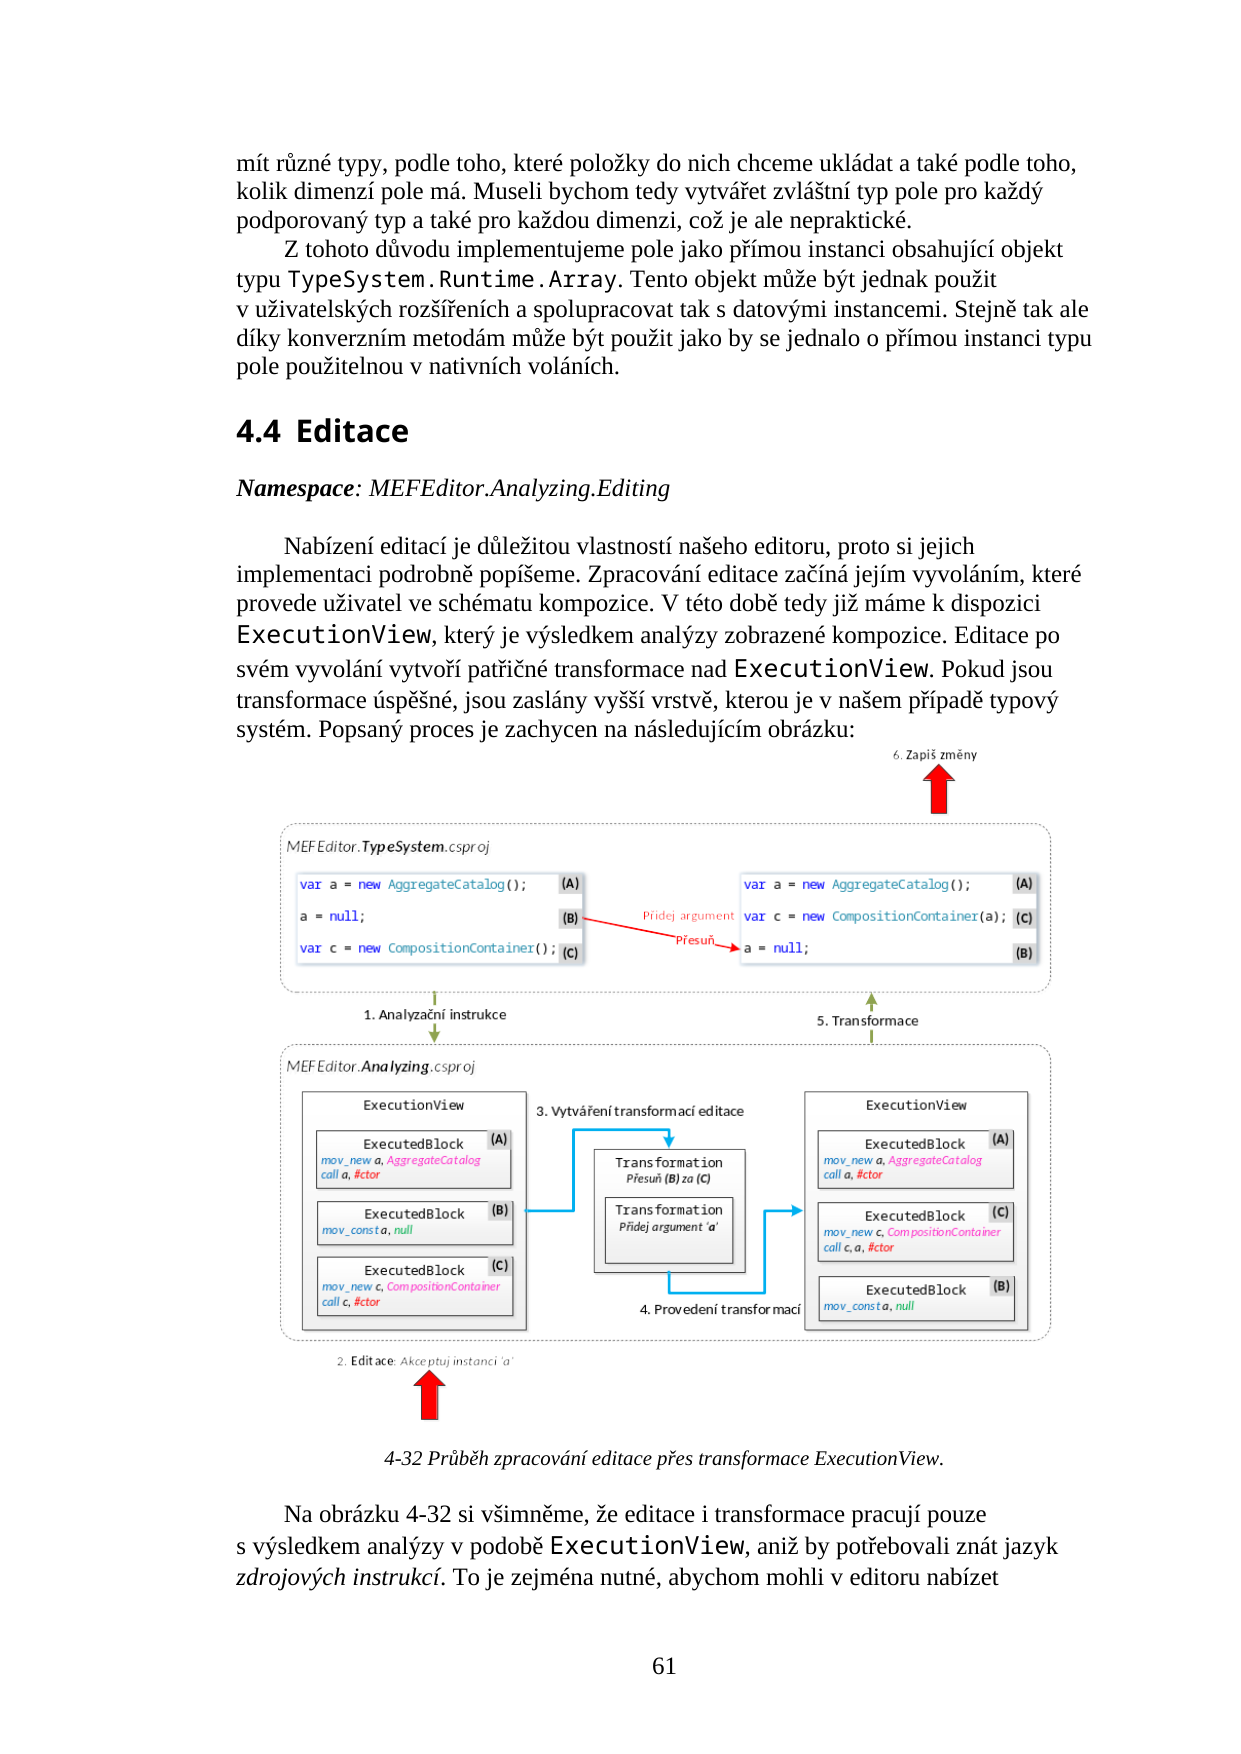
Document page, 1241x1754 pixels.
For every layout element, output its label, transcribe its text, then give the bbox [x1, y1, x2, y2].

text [236, 1499, 1092, 1590]
text Namespace: MEFEditor.Analyzing.Editing [236, 473, 1092, 502]
text Nabízení editací je důležitou vlastností našeho editoru, proto si jejich implementaci podrobně popíšeme. Zpracování editace začíná jejím vyvoláním, které provede uživatel ve schématu kompozice. V této době tedy již máme k dispozici ExecutionView, který je výsledkem analýzy zobrazené kompozice. Editace po svém vyvolání vytvoří patřičné transformace nad ExecutionView. Pokud jsou transformace úspěšné, jsou zaslány vyšší vrstvě, kterou je v našem případě typový systém. Popsaný proces je zachycen na následujícím obrázku: [236, 531, 1092, 743]
subtitle Editace [236, 409, 1092, 452]
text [236, 148, 1092, 234]
text Z tohoto důvodu implementujeme pole jako přímou instanci obsahující objekt typu TypeSystem.Runtime.Array. Tento objekt může být jednak použit v uživatelských rozšířeních a spolupracovat tak s datovými instancemi. Stejně tak ale díky konverzním metodám může být použit jako by se jednalo o přímou instanci typu pole použitelnou v nativních voláních. [236, 234, 1092, 380]
